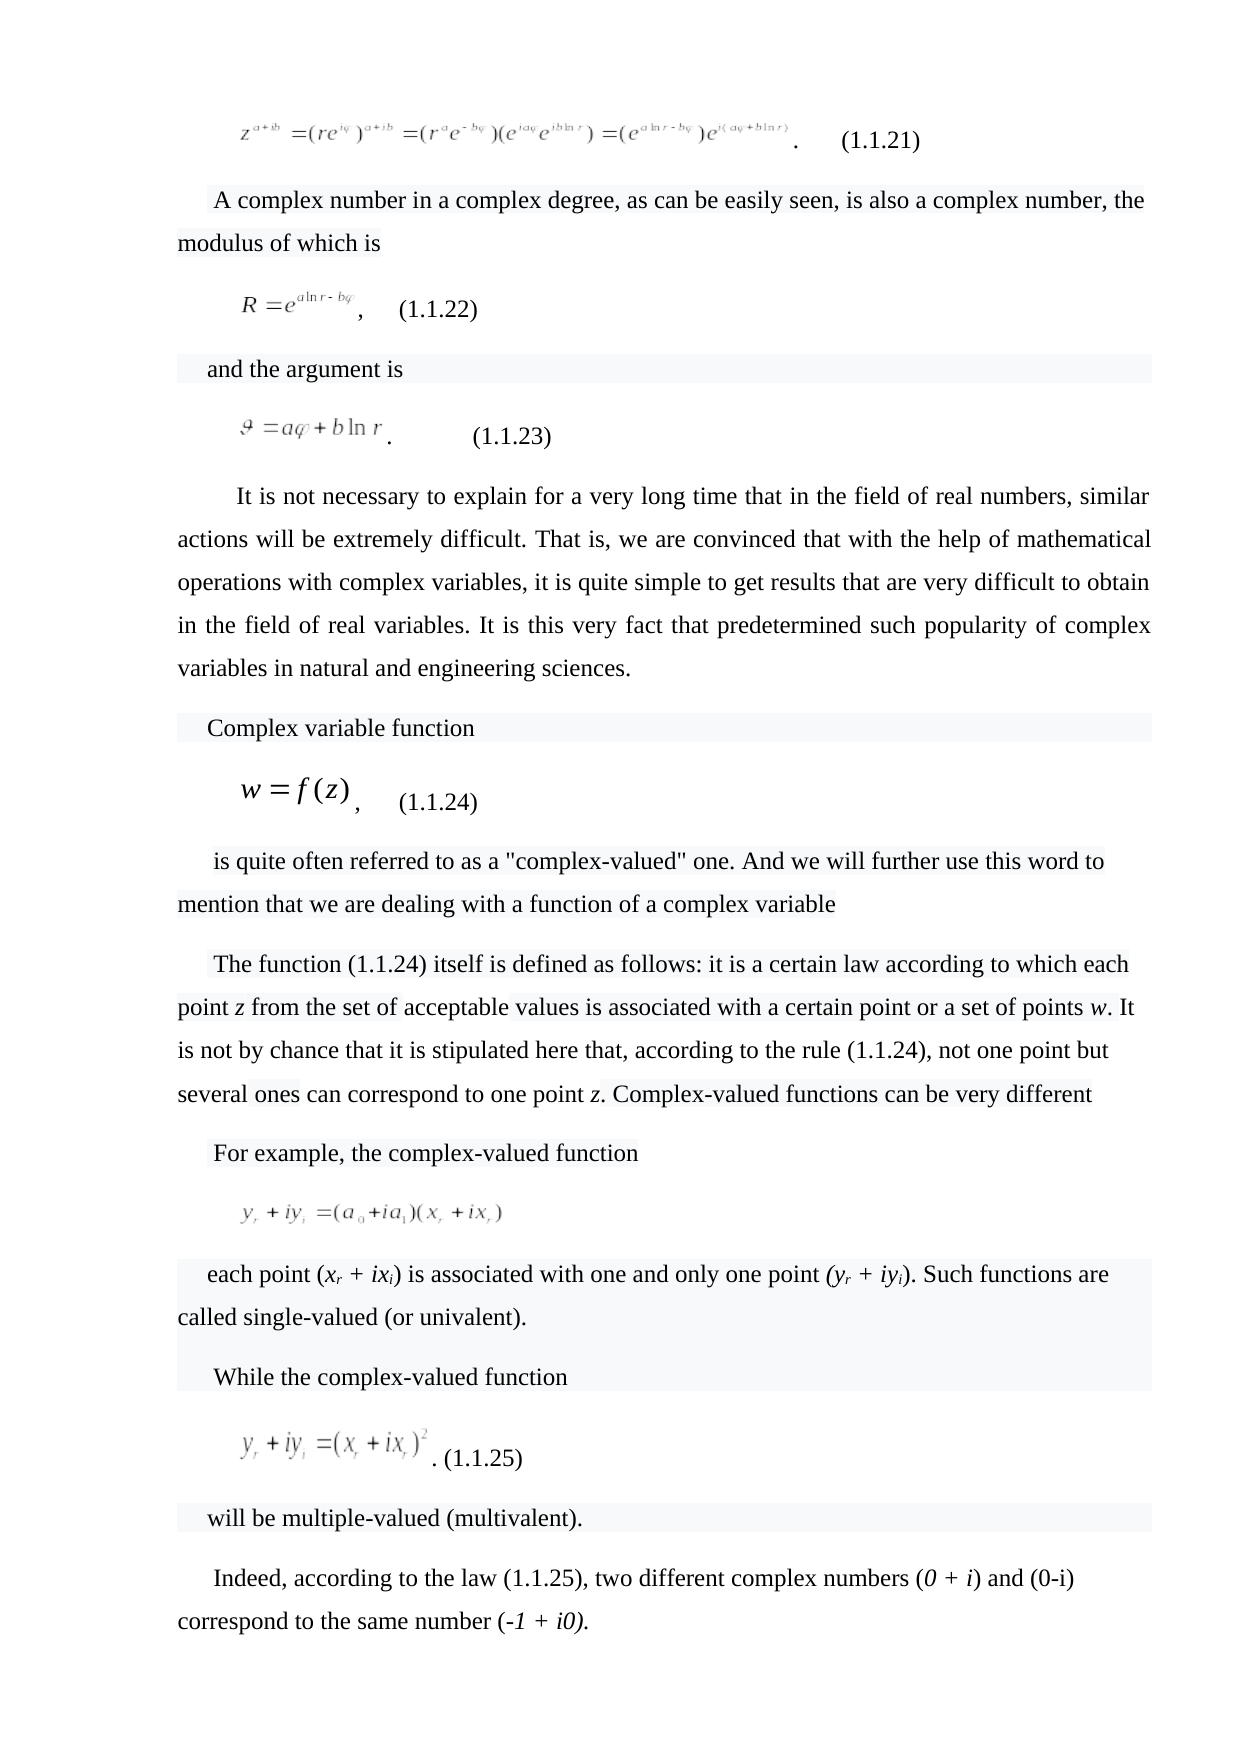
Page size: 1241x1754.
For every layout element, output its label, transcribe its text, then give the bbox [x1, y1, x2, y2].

text It is not necessary to explain for a very long time that in the field of real numbers, similar actions will be extremely difficult. That is, we are convinced that with the help of mathematical operations with complex variables, it is quite simple to get results that are very difficult to obtain in the field of real variables. It is this very fact that predetermined such popularity of complex variables in natural and engineering sciences. [177, 481, 1152, 682]
text Indeed, according to the law (1.1.25), two different complex numbers (0 + i) and (0-i) correspond to the same number (-1 + i0). [177, 1563, 1152, 1635]
text is quite often referred to as a "complex-valued" one. And we will further use this word to mention that we are dealing with a function of a complex variable [177, 846, 1152, 918]
text A complex number in a complex degree, as can be easily seen, is also a complex number, the modulus of which is [177, 185, 1152, 257]
text will be multiple-valued (multivalent). [177, 1503, 1152, 1532]
text . (1.1.23) [177, 414, 1152, 450]
text The function (1.1.24) itself is defined as follows: it is a certain law according to which each point z from the set of acceptable values ​​is associated with a certain point or a set of points w. It is not by chance that it is stipulated here that, according to the rule (1.1.24), not one point but several ones can correspond to one point z. Complex-valued functions can be very different [177, 949, 1152, 1107]
text each point (xr + ixi) is associated with one and only one point (yr + iyi). Such functions are called single-valued (or univalent). [177, 1259, 1152, 1331]
text . (1.1.25) [177, 1422, 1152, 1472]
text While the complex-valued function [177, 1362, 1152, 1391]
text and the argument is [177, 354, 1152, 383]
text For example, the complex-valued function [177, 1138, 1152, 1167]
text , (1.1.22) [177, 288, 1152, 323]
text Complex variable function [177, 713, 1152, 742]
text . (1.1.21) [177, 118, 1152, 154]
text , (1.1.24) [177, 773, 1152, 815]
